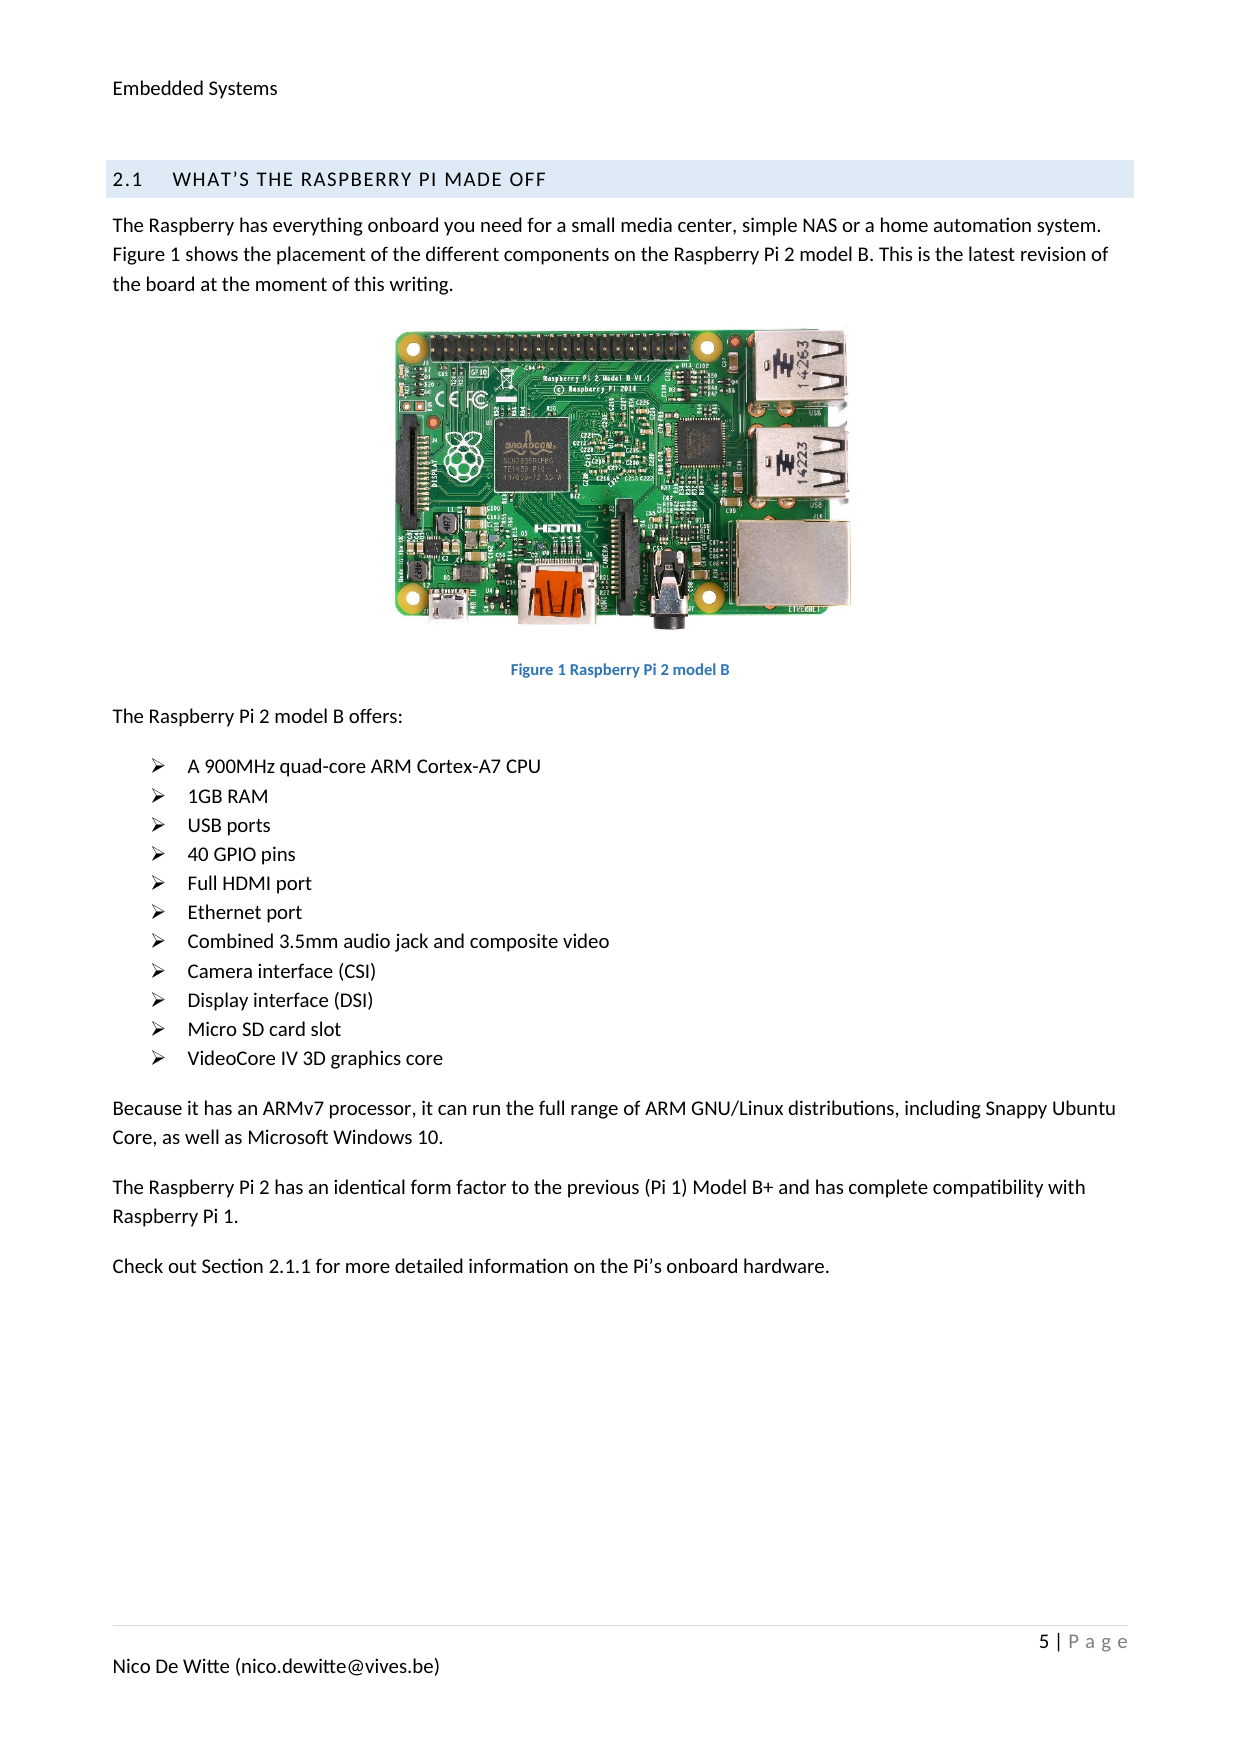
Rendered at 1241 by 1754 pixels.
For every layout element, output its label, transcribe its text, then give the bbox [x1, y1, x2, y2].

picture [385, 320, 856, 635]
text The Raspberry Pi 2 has an identical form factor to the previous (Pi 1) Model B+ and has complete compatibility with Raspberry Pi 1. [112, 1174, 1128, 1229]
text The Raspberry has everything onboard you need for a small media center, simple NAS or a home automation system. Figure 1 shows the placement of the different components on the Raspberry Pi 2 model B. This is the latest revision of the board at the moment of this writing. [112, 212, 1128, 296]
text The Raspberry Pi 2 model B offers: [112, 704, 1128, 729]
list A 900MHz quad-core ARM Cortex-A7 CPU [150, 754, 1128, 779]
list Ethernet port [150, 899, 1128, 925]
list Full HDMI port [150, 870, 1128, 896]
list 40 GPIO pins [150, 841, 1128, 867]
text Check out Section 2.1.1 for more detailed information on the Pi’s onboard hardware. [112, 1254, 1128, 1279]
subtitle What’s the Raspberry Pi Made off [113, 167, 1128, 192]
list 1GB RAM [150, 783, 1128, 808]
list Micro SD card slot [150, 1016, 1128, 1042]
list USB ports [150, 812, 1128, 837]
text Because it has an ARMv7 processor, it can run the full range of ARM GNU/Linux distributions, including Snappy Ubuntu Core, as well as Microsoft Windows 10. [112, 1095, 1128, 1150]
text Figure Raspberry Pi 2 model B [112, 659, 1128, 680]
list Combined 3.5mm audio jack and composite video [150, 929, 1128, 954]
list Display interface (DSI) [150, 987, 1128, 1012]
list VideoCore IV 3D graphics core [150, 1045, 1128, 1071]
list Camera interface (CSI) [150, 958, 1128, 983]
